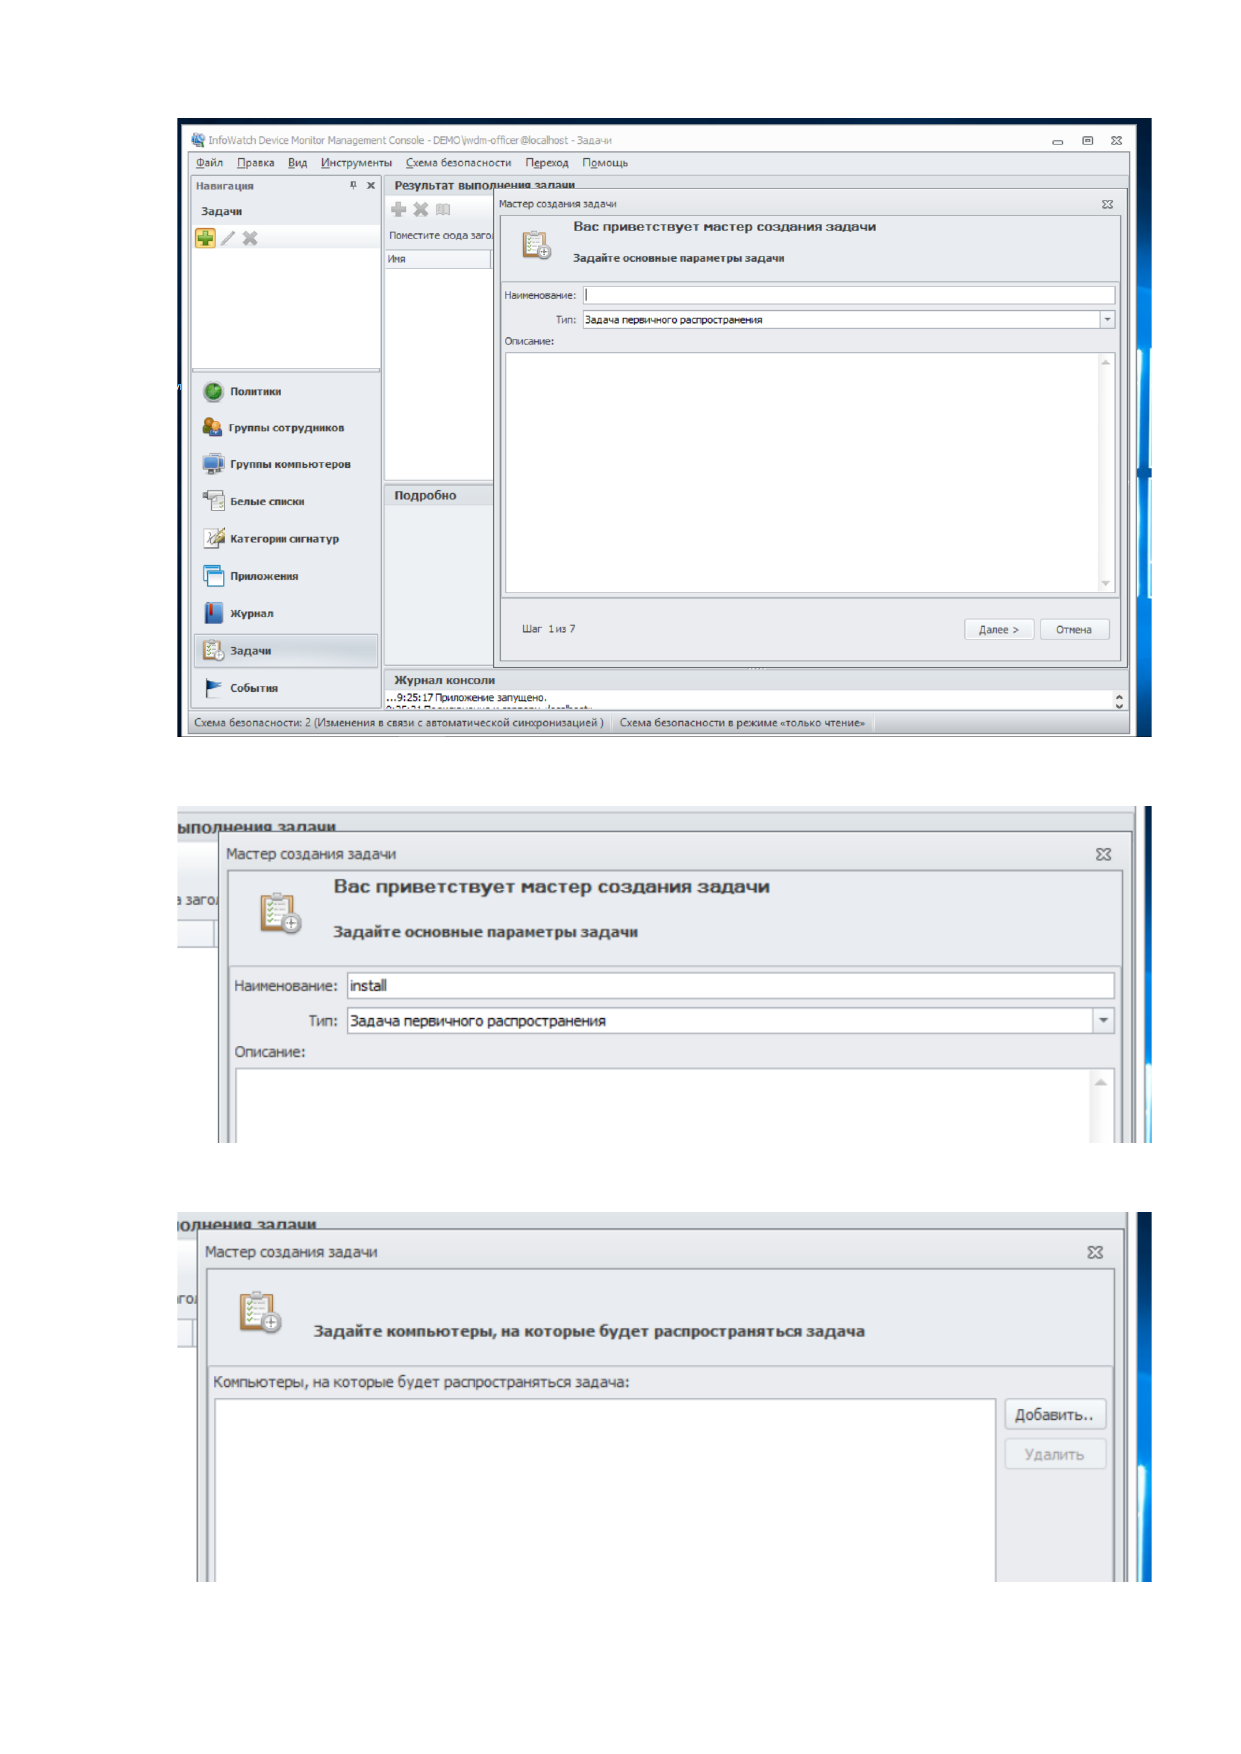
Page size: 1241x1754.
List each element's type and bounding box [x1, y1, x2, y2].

picture [177, 118, 1152, 737]
picture [177, 1212, 1152, 1582]
picture [177, 806, 1152, 1143]
